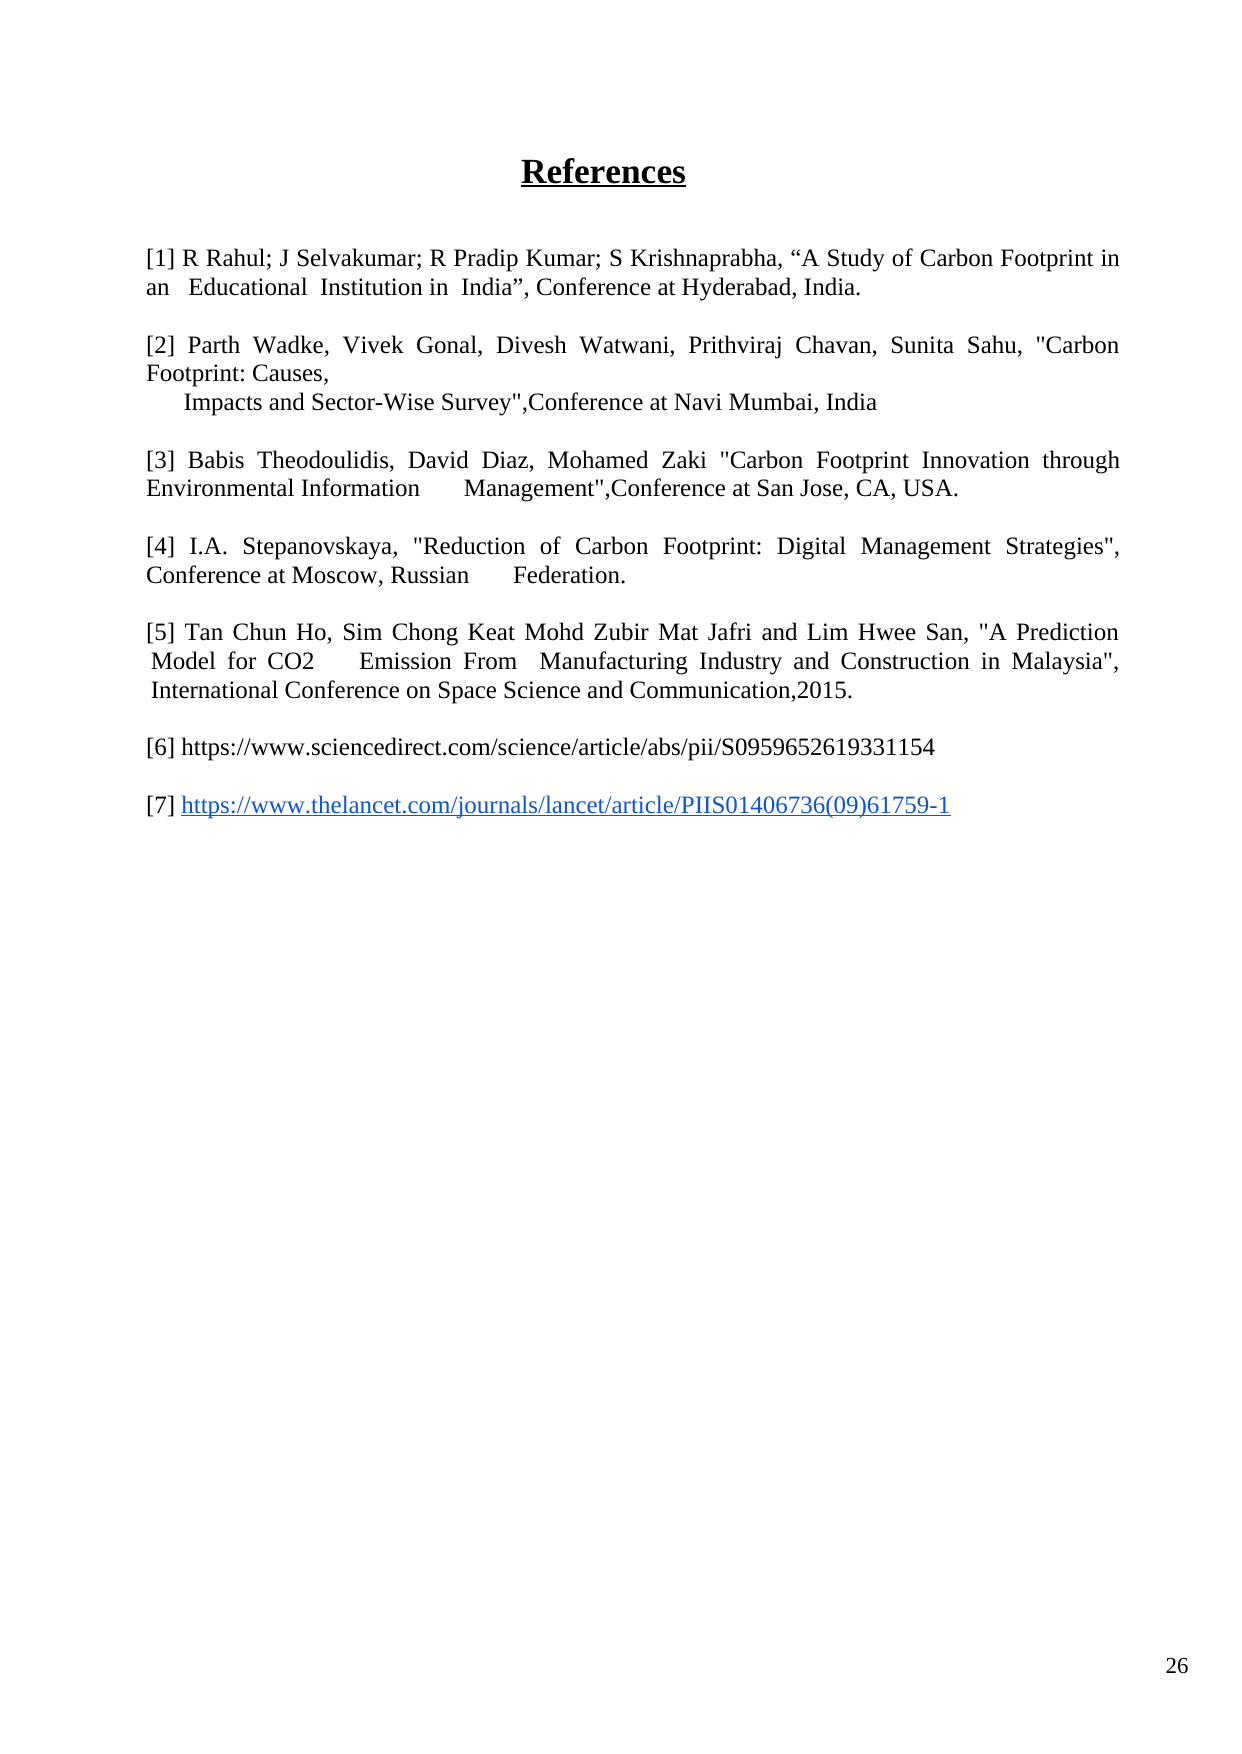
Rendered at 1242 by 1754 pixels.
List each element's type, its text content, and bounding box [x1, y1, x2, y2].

text [5] Tan Chun Ho, Sim Chong Keat Mohd Zubir Mat Jafri and Lim Hwee San, "A Prediction Model for CO2 Emission From Manufacturing Industry and Construction in Malaysia", International Conference on Space Science and Communication,2015. [146, 617, 1121, 703]
text [4] I.A. Stepanovskaya, "Reduction of Carbon Footprint: Digital Management Strategies", Conference at Moscow, Russian Federation. [146, 531, 1121, 588]
text [6] https://www.sciencedirect.com/science/article/abs/pii/S0959652619331154 [146, 732, 1121, 761]
text [7] https://www.thelancet.com/journals/lancet/article/PIIS01406736(09)61759-1 [146, 790, 1121, 818]
text Impacts and Sector-Wise Survey",Conference at Navi Mumbai, India [146, 387, 1121, 416]
subtitle References [521, 150, 1227, 191]
text [1] R Rahul; J Selvakumar; R Pradip Kumar; S Krishnaprabha, “A Study of Carbon Footprint in an Educational Institution in India”, Conference at Hyderabad, India. [146, 243, 1121, 301]
text [2] Parth Wadke, Vivek Gonal, Divesh Watwani, Prithviraj Chavan, Sunita Sahu, "Carbon Footprint: Causes, [146, 330, 1121, 387]
text [3] Babis Theodoulidis, David Diaz, Mohamed Zaki "Carbon Footprint Innovation through Environmental Information Management",Conference at San Jose, CA, USA. [146, 445, 1121, 502]
